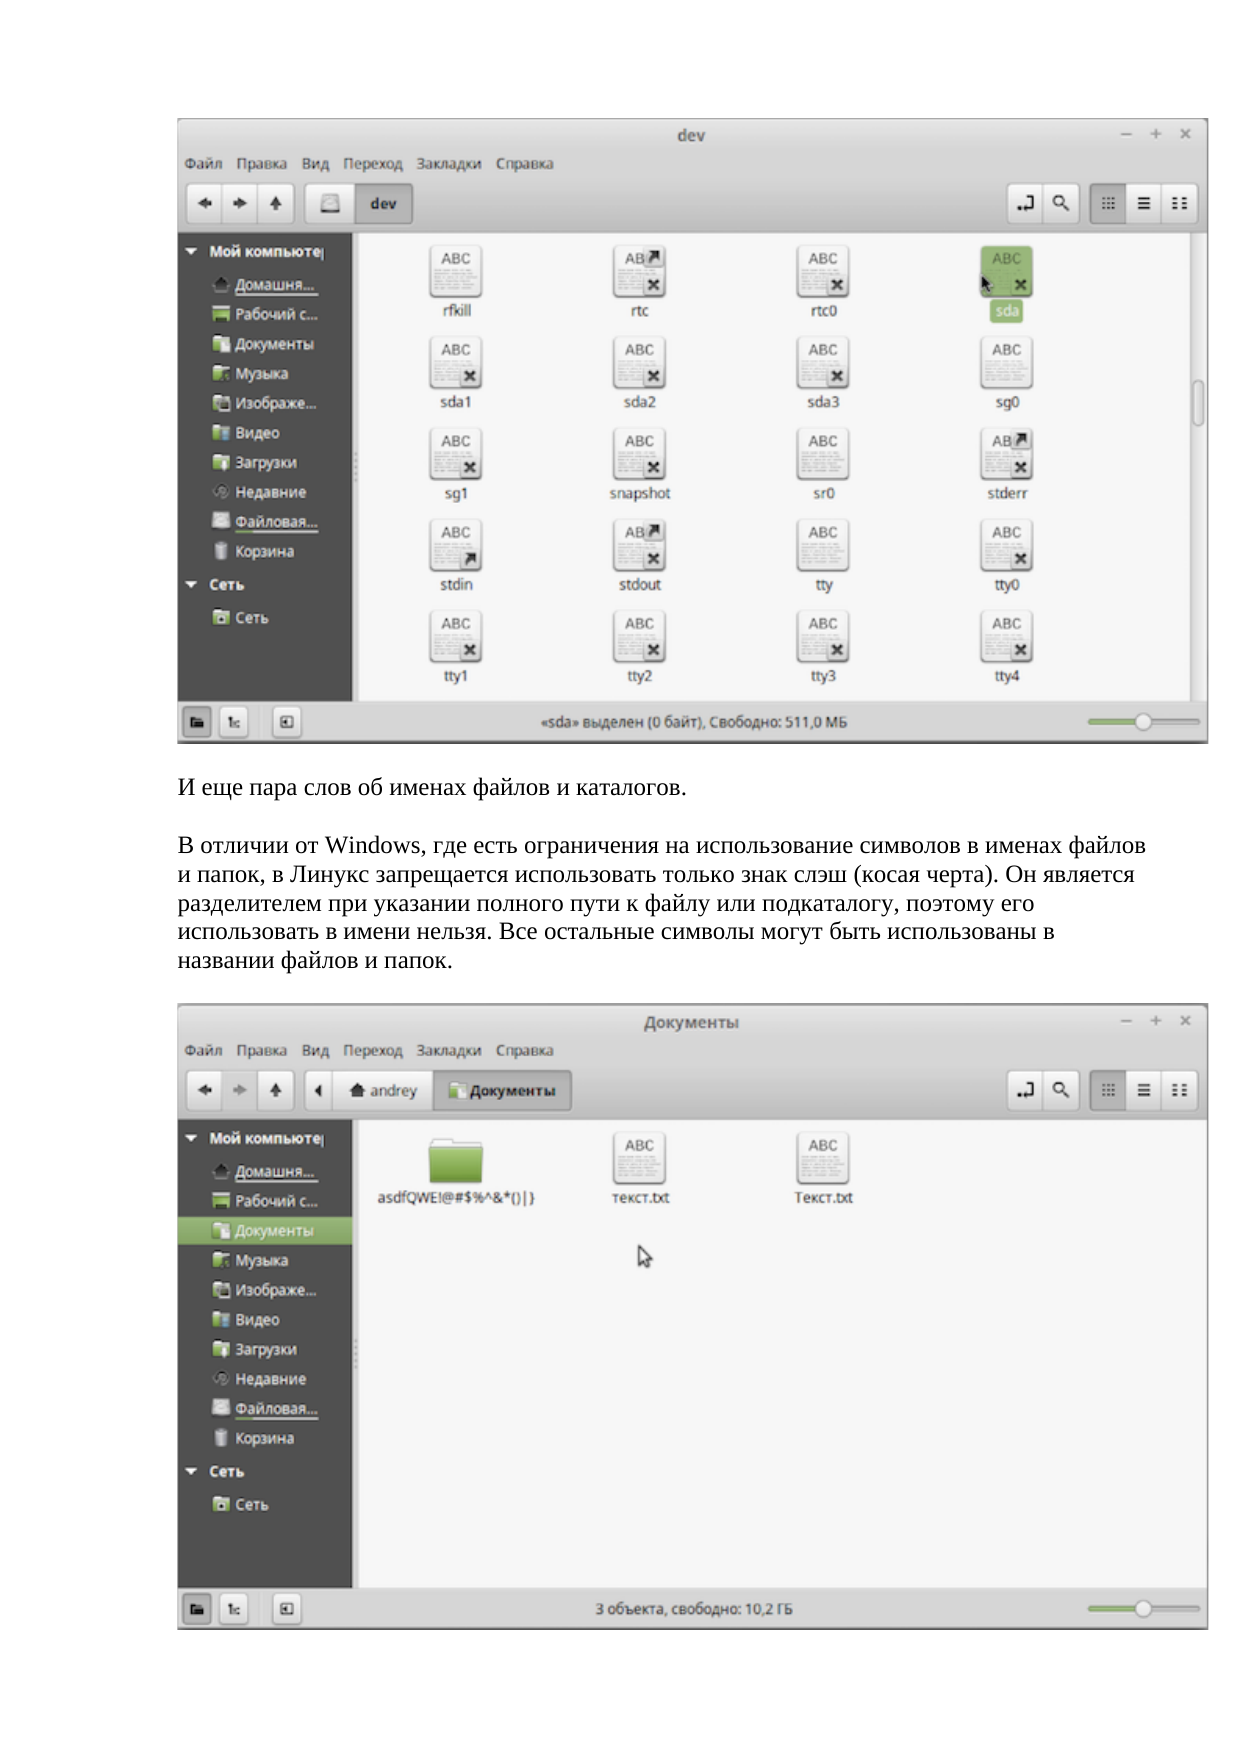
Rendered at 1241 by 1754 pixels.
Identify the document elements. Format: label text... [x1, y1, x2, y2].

text В отличии от Windows, где есть ограничения на использование символов в именах файлов и папок, в Линукс запрещается использовать только знак слэш (косая черта). Он является разделителем при указании полного пути к файлу или подкаталогу, поэтому его использовать в имени нельзя. Все остальные символы могут быть использованы в названии файлов и папок. [177, 830, 1152, 974]
text И еще пара слов об именах файлов и каталогов. [177, 772, 1152, 801]
picture [177, 118, 1209, 744]
picture [177, 1003, 1209, 1630]
